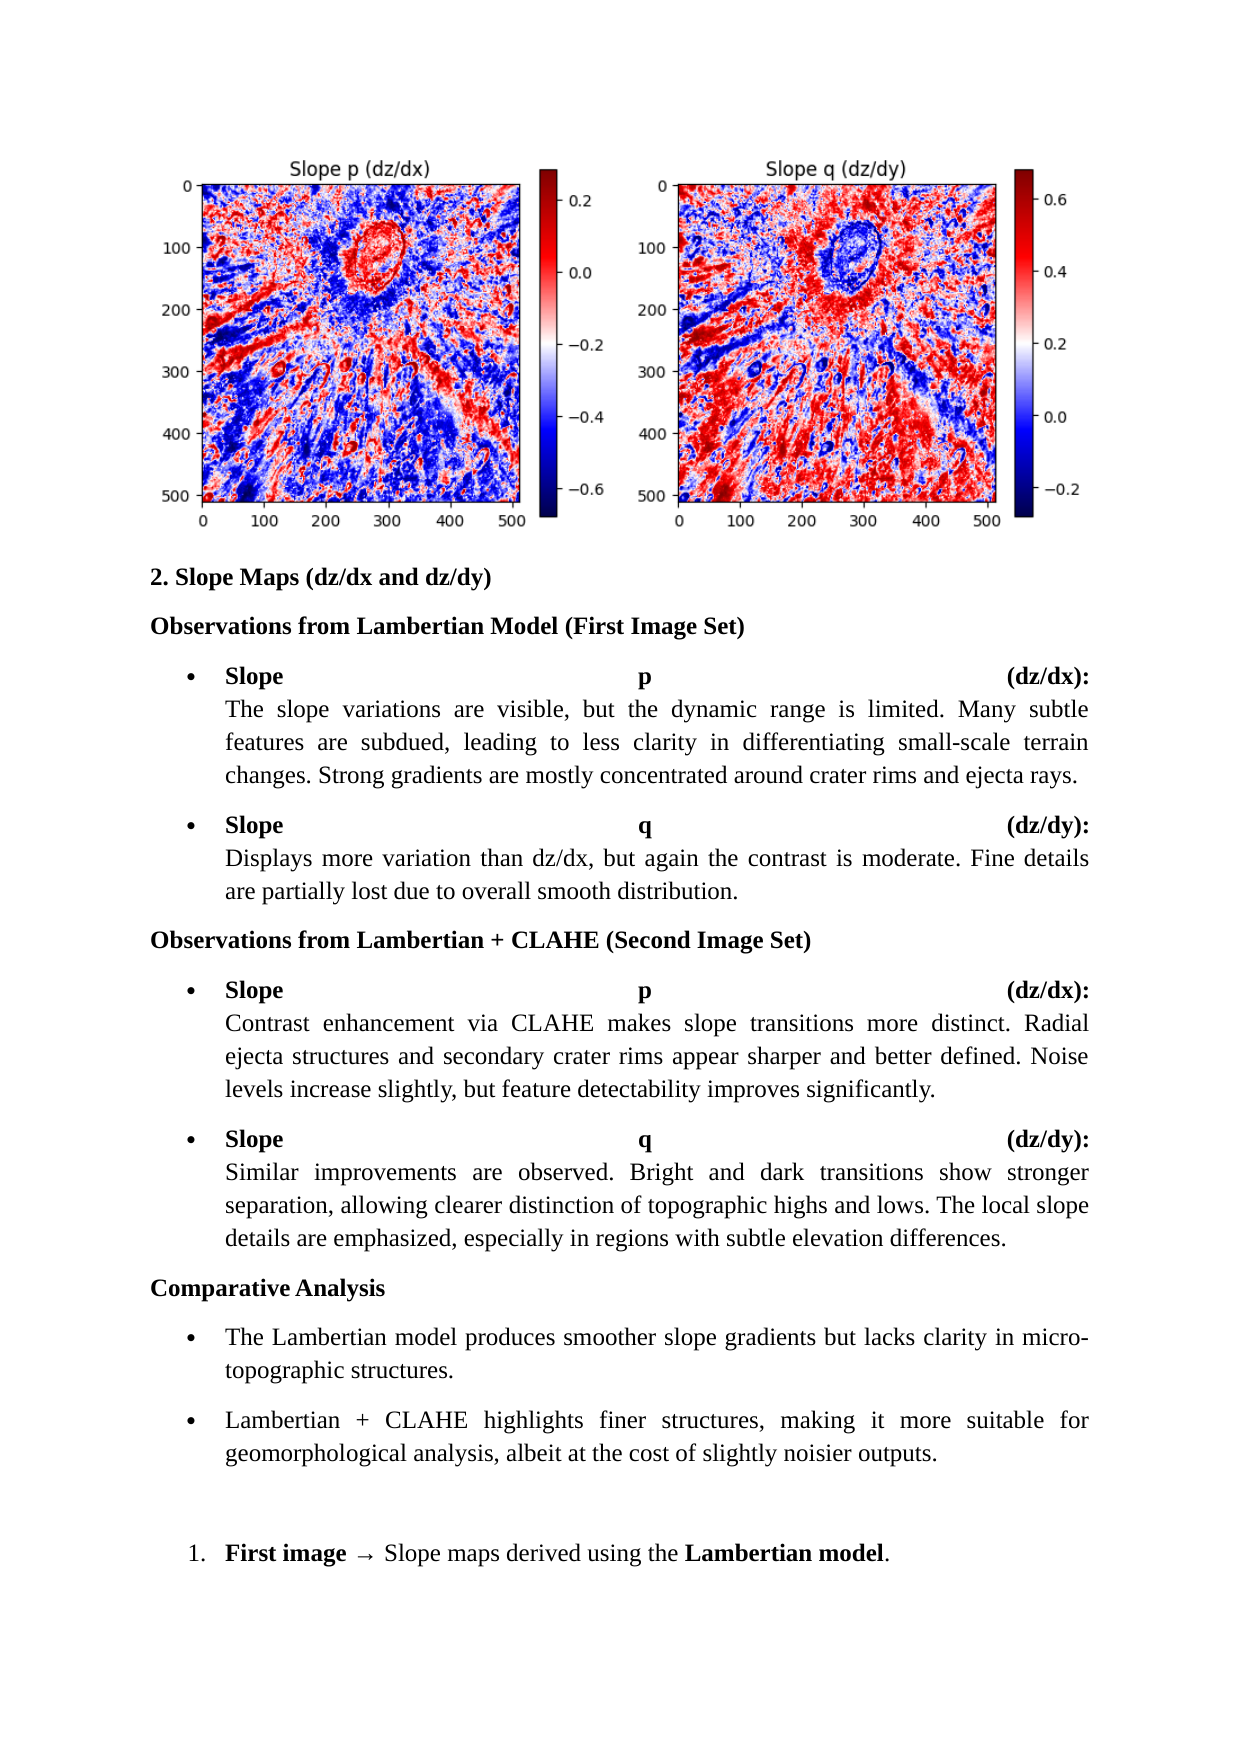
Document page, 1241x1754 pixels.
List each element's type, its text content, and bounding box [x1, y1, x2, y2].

list Slope p (dz/dx): The slope variations are visible, but the dynamic range is limited. Many subtle features are subdued, leading to less clarity in differentiating small-scale terrain changes. Strong gradients are mostly concentrated around crater rims and ejecta rays. [187, 661, 1090, 789]
list Slope p (dz/dx): Contrast enhancement via CLAHE makes slope transitions more distinct. Radial ejecta structures and secondary crater rims appear sharper and better defined. Noise levels increase slightly, but feature detectability improves significantly. [187, 975, 1090, 1103]
picture [150, 150, 1091, 540]
list Slope q (dz/dy): Similar improvements are observed. Bright and dark transitions show stronger separation, allowing clearer distinction of topographic highs and lows. The local slope details are emphasized, especially in regions with subtle elevation differences. [187, 1124, 1090, 1252]
text Observations from Lambertian Model (First Image Set) [150, 611, 1090, 640]
list The Lambertian model produces smoother slope gradients but lacks clarity in micro-topographic structures. [187, 1322, 1090, 1384]
text Observations from Lambertian + CLAHE (Second Image Set) [150, 926, 1090, 954]
text Comparative Analysis [150, 1273, 1090, 1302]
text 2. Slope Maps (dz/dx and dz/dy) [150, 562, 1090, 591]
list First image → Slope maps derived using the Lambertian model. [187, 1538, 1090, 1566]
list Slope q (dz/dy): Displays more variation than dz/dx, but again the contrast is moderate. Fine details are partially lost due to overall smooth distribution. [187, 810, 1090, 905]
list Lambertian + CLAHE highlights finer structures, making it more suitable for geomorphological analysis, albeit at the cost of slightly noisier outputs. [187, 1405, 1090, 1467]
